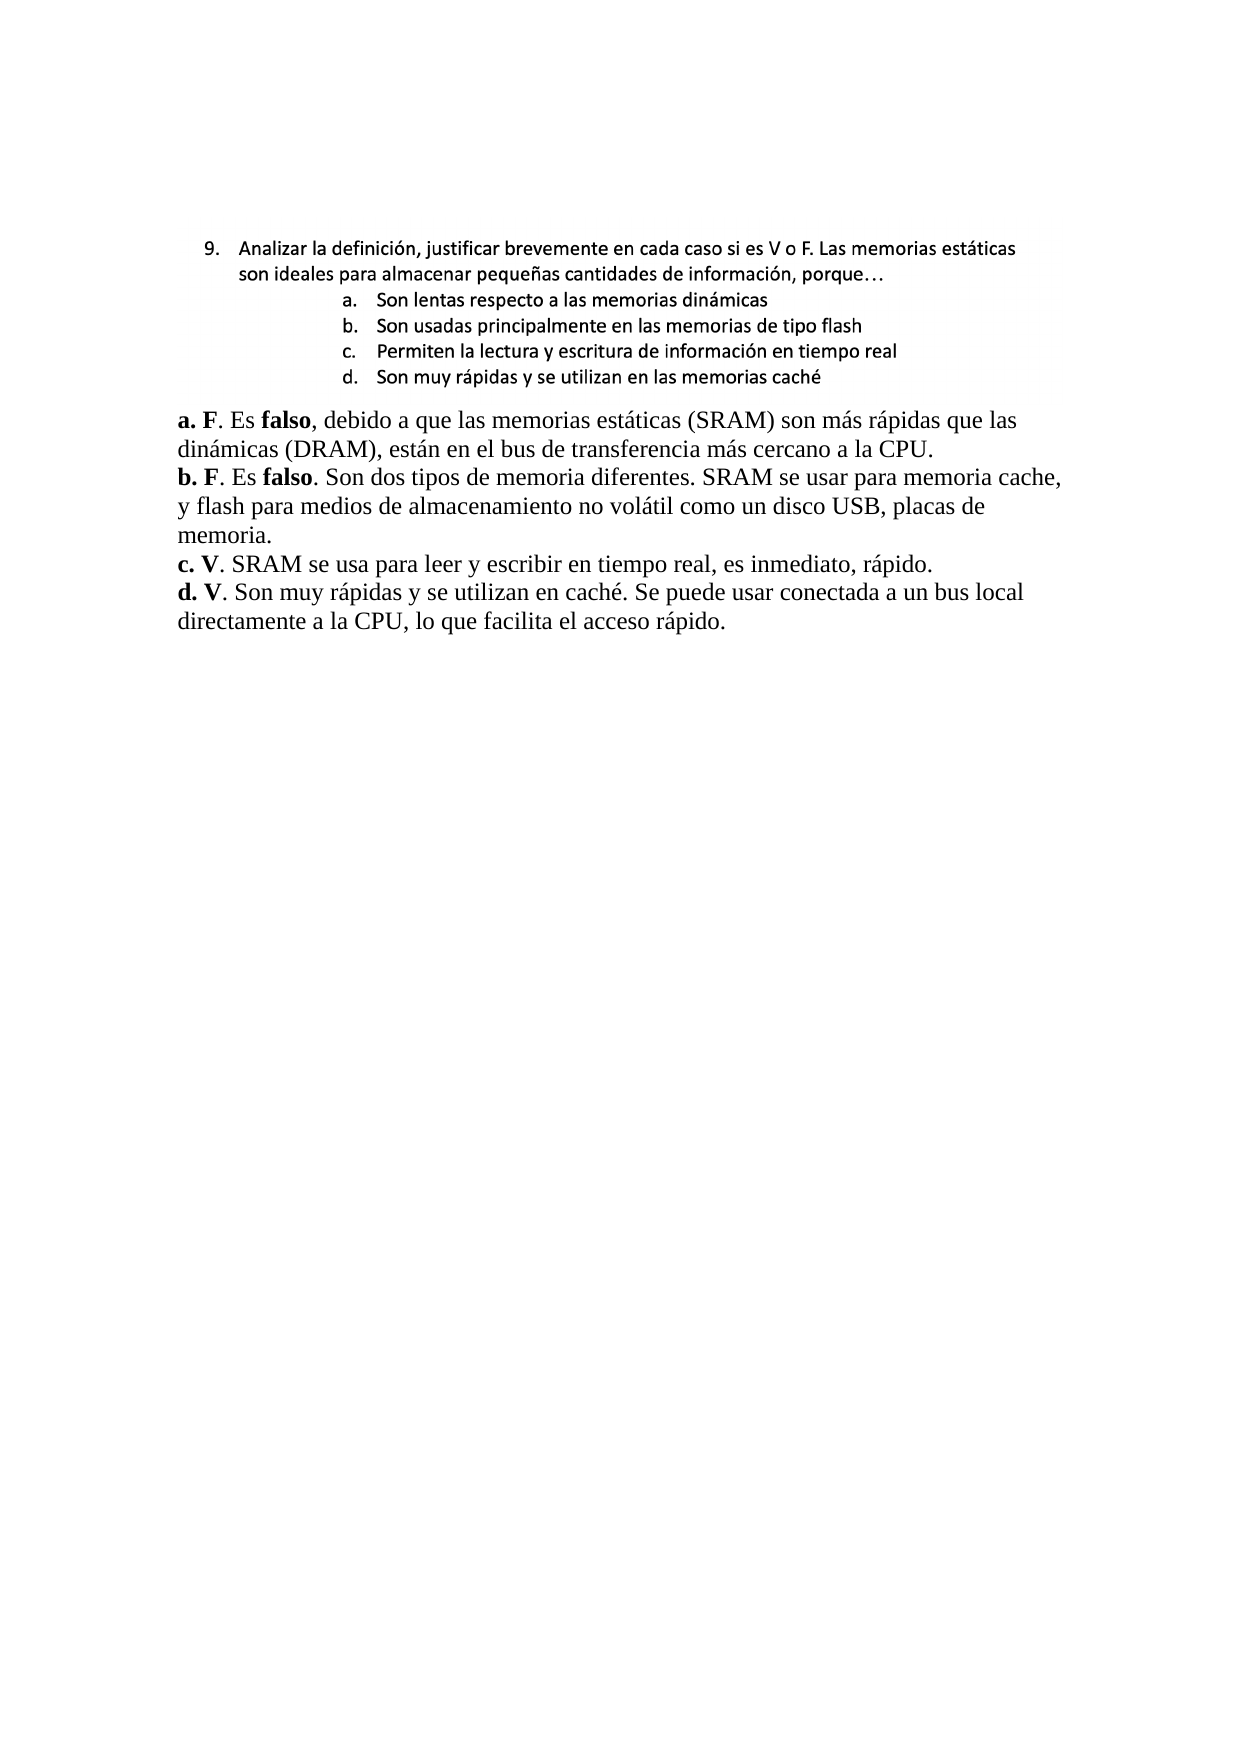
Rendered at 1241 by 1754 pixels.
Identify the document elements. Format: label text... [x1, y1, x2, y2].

text d. V. Son muy rápidas y se utilizan en caché. Se puede usar conectada a un bus local directamente a la CPU, lo que facilita el acceso rápido. [177, 577, 1063, 635]
text c. V. SRAM se usa para leer y escribir en tiempo real, es inmediato, rápido. [177, 549, 1063, 577]
picture [177, 217, 1063, 405]
text b. F. Es falso. Son dos tipos de memoria diferentes. SRAM se usar para memoria cache, y flash para medios de almacenamiento no volátil como un disco USB, placas de memoria. [177, 462, 1063, 549]
text a. F. Es falso, debido a que las memorias estáticas (SRAM) son más rápidas que las dinámicas (DRAM), están en el bus de transferencia más cercano a la CPU. [177, 405, 1063, 462]
